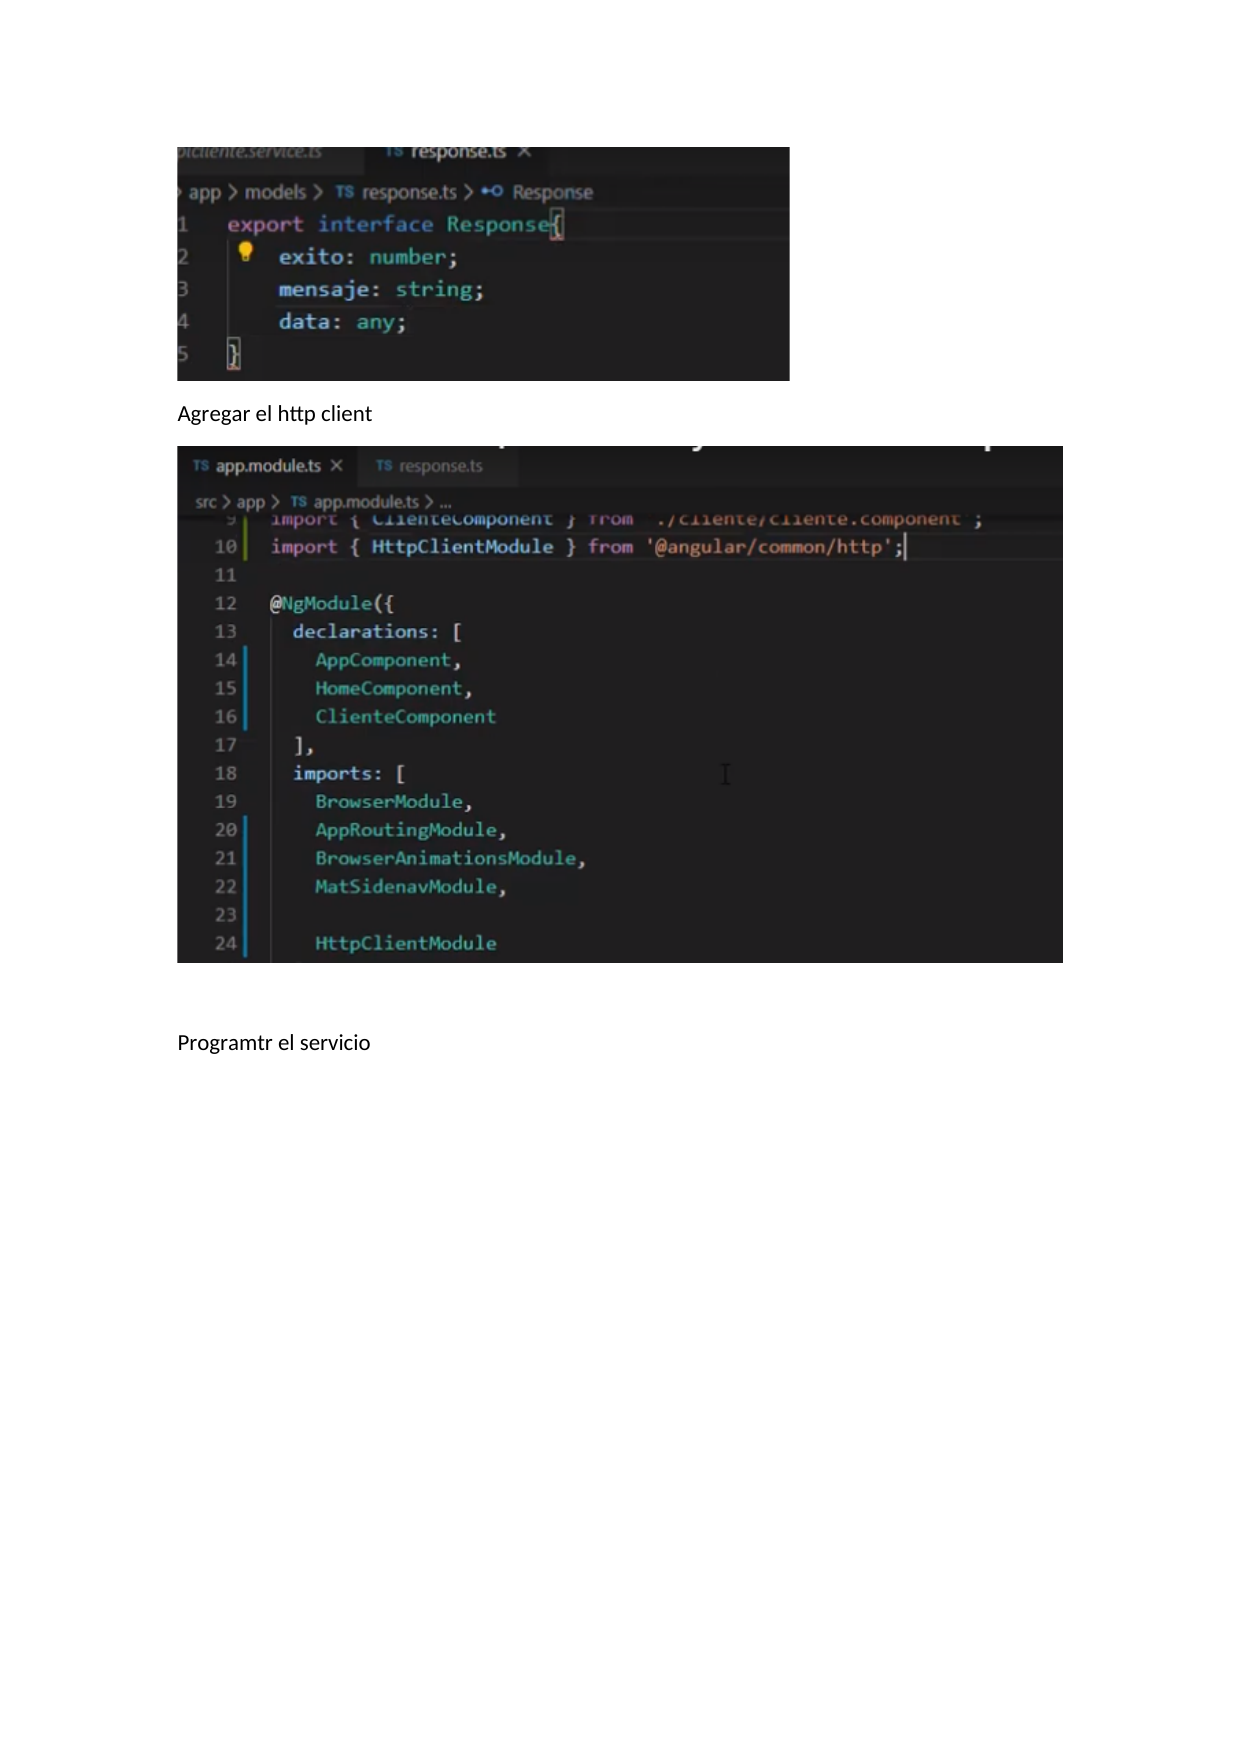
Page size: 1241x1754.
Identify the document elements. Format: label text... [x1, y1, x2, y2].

picture [177, 446, 1063, 963]
picture [177, 147, 790, 381]
text Programtr el servicio [177, 1028, 1063, 1056]
text Agregar el http client [177, 399, 1063, 427]
